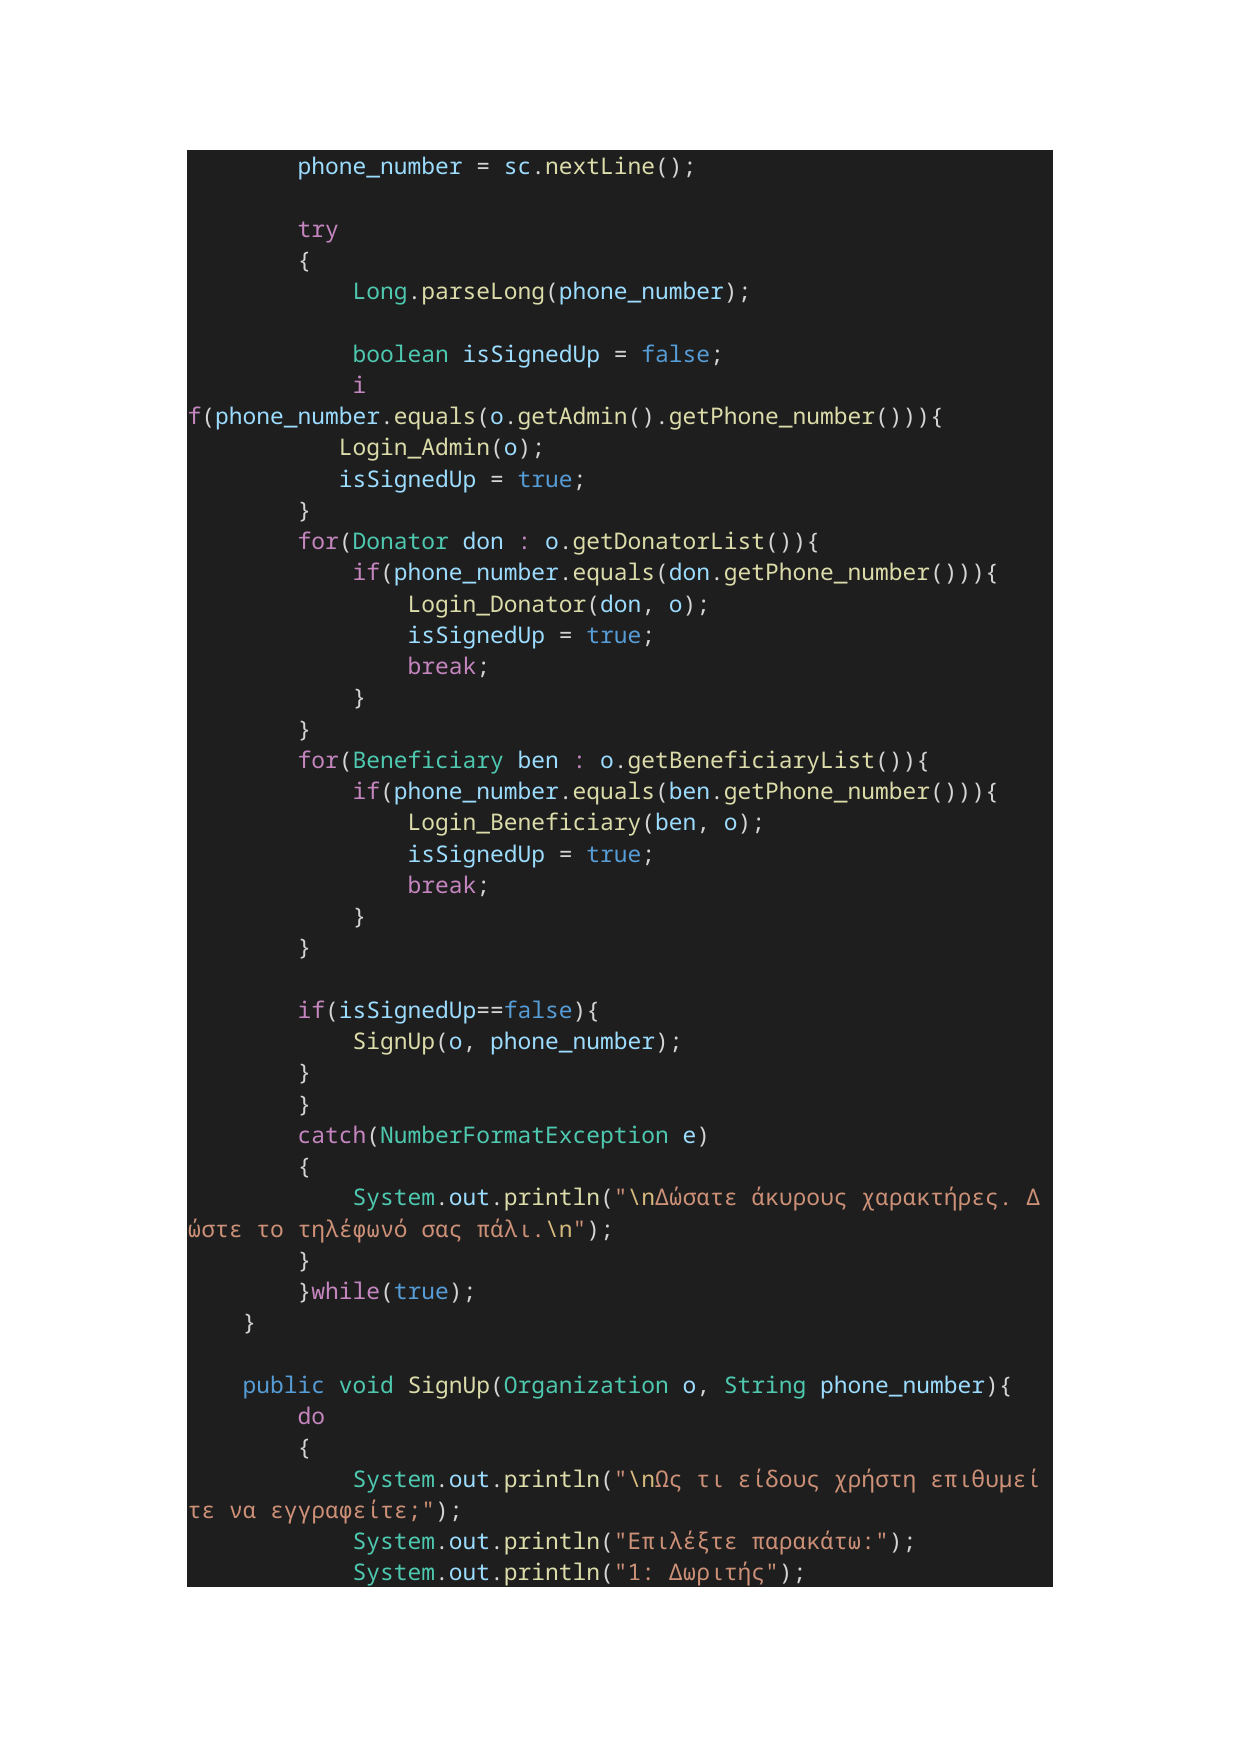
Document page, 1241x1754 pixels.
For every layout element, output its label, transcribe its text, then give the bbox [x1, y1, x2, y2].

text if(isSignedUp==false){ [187, 994, 1053, 1025]
text } [187, 1244, 1053, 1275]
text System.out.println("Επιλέξτε παρακάτω:"); [187, 1525, 1053, 1556]
text { [187, 1150, 1053, 1181]
text Long.parseLong(phone_number); [187, 275, 1053, 306]
text do [187, 1400, 1053, 1431]
text }while(true); [187, 1275, 1053, 1306]
text catch(NumberFormatException e) [187, 1119, 1053, 1150]
text { [187, 1431, 1053, 1462]
text Login_Beneficiary(ben, o); [187, 806, 1053, 837]
text isSignedUp = true; [187, 462, 1053, 494]
text break; [187, 650, 1053, 681]
text } [187, 494, 1053, 525]
text System.out.println("1: Δωριτής"); [187, 1556, 1053, 1587]
text } [187, 1306, 1053, 1337]
text } [187, 1056, 1053, 1087]
text if(phone_number.equals(o.getAdmin().getPhone_number())){ [187, 369, 1053, 431]
text } [187, 931, 1053, 962]
text if(phone_number.equals(don.getPhone_number())){ [187, 556, 1053, 587]
text } [187, 681, 1053, 712]
text for(Donator don : o.getDonatorList()){ [187, 525, 1053, 556]
text phone_number = sc.nextLine(); [187, 150, 1053, 181]
text isSignedUp = true; [187, 837, 1053, 869]
text public void SignUp(Organization o, String phone_number){ [187, 1369, 1053, 1400]
text boolean isSignedUp = false; [187, 337, 1053, 369]
text System.out.println("\nΩς τι είδους χρήστη επιθυμείτε να εγγραφείτε;"); [187, 1462, 1053, 1525]
text Login_Donator(don, o); [187, 587, 1053, 619]
text } [187, 1087, 1053, 1119]
text Login_Admin(o); [187, 431, 1053, 462]
text for(Beneficiary ben : o.getBeneficiaryList()){ [187, 744, 1053, 775]
text } [187, 712, 1053, 744]
text { [187, 244, 1053, 275]
text break; [187, 869, 1053, 900]
text SignUp(o, phone_number); [187, 1025, 1053, 1056]
text if(phone_number.equals(ben.getPhone_number())){ [187, 775, 1053, 806]
text try [187, 212, 1053, 244]
text } [187, 900, 1053, 931]
text isSignedUp = true; [187, 619, 1053, 650]
text System.out.println("\nΔώσατε άκυρους χαρακτήρες. Δώστε το τηλέφωνό σας πάλι.\n"); [187, 1181, 1053, 1244]
